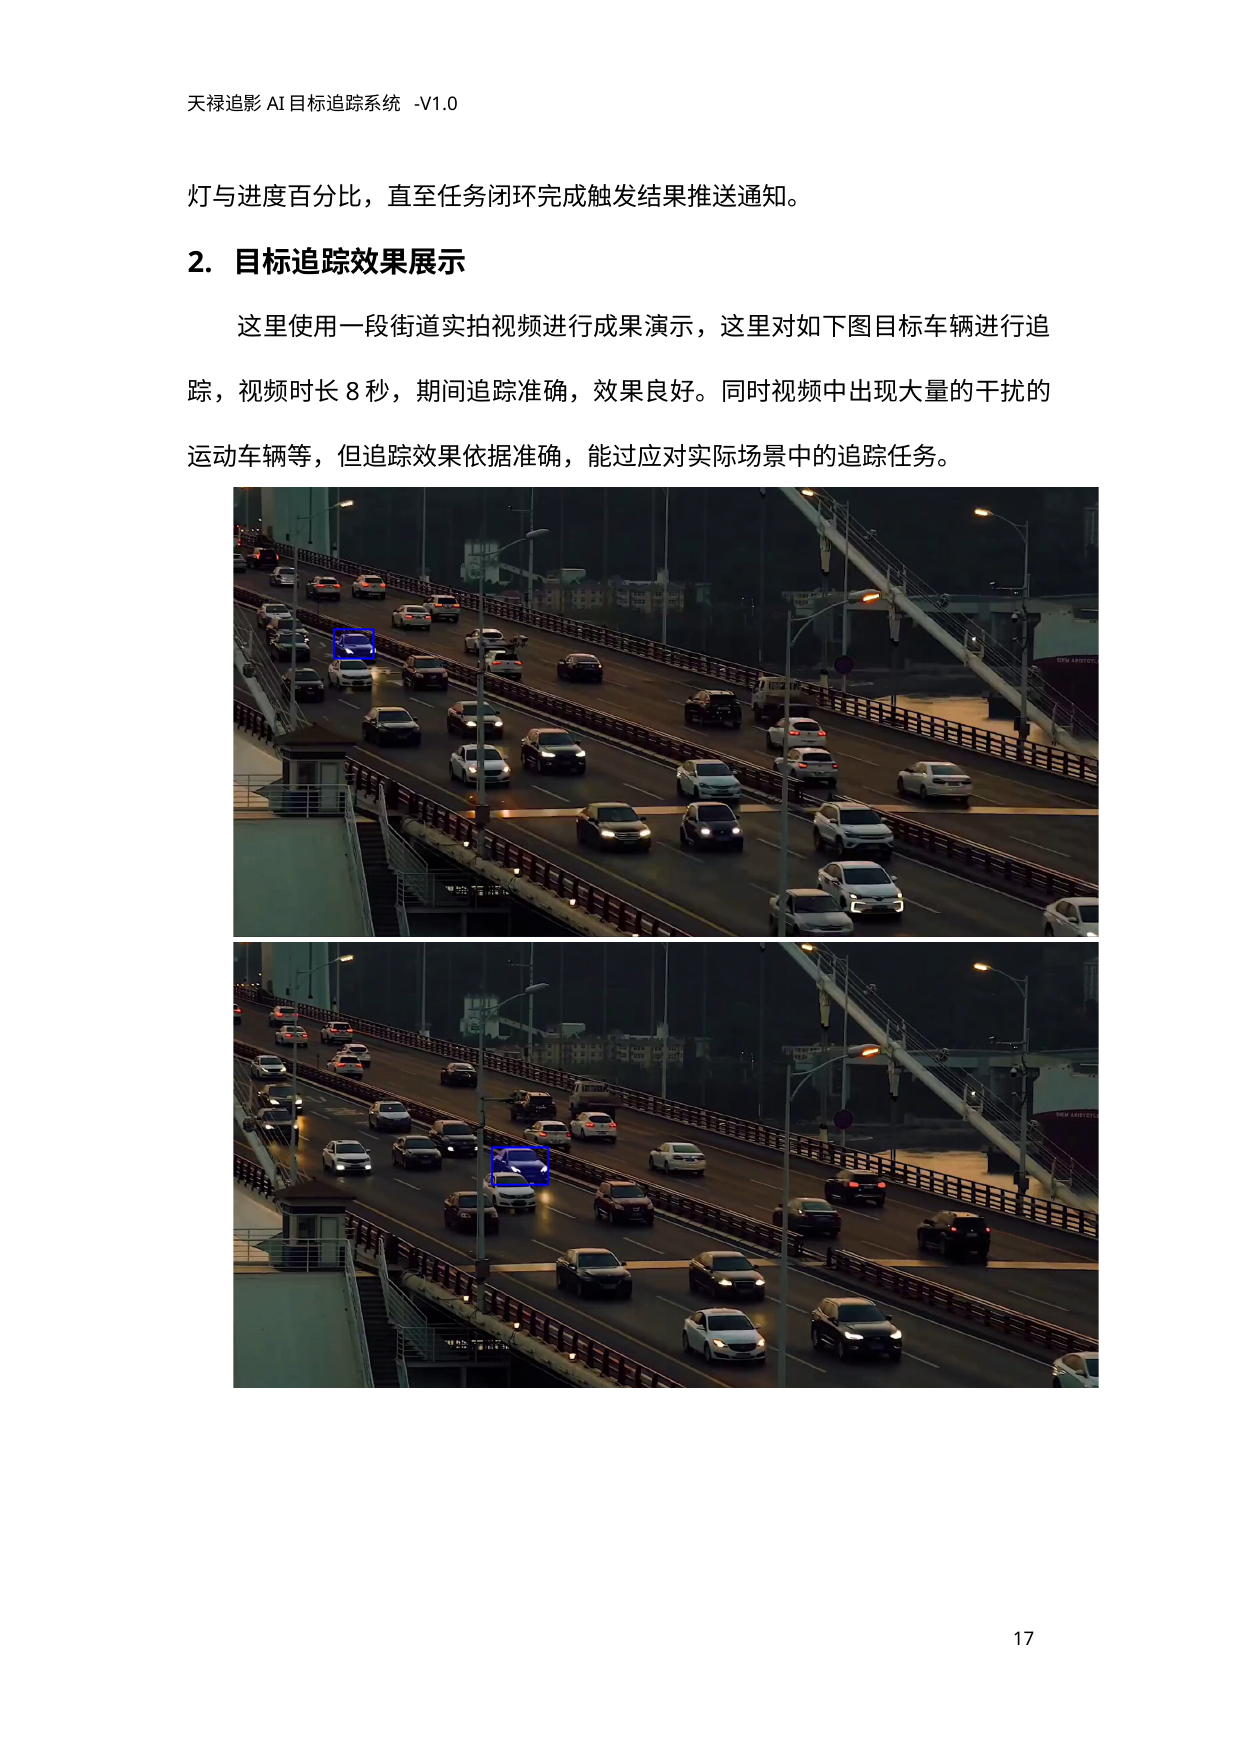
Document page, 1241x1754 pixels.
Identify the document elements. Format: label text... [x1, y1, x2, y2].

text 这里使用一段街道实拍视频进行成果演示，这里对如下图目标车辆进行追踪，视频时长8秒，期间追踪准确，效果良好。同时视频中出现大量的干扰的运动车辆等，但追踪效果依据准确，能过应对实际场景中的追踪任务。 [187, 292, 1053, 487]
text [187, 162, 1053, 227]
list 目标追踪效果展示 [187, 227, 1053, 292]
picture [233, 942, 1099, 1388]
picture [233, 487, 1099, 937]
